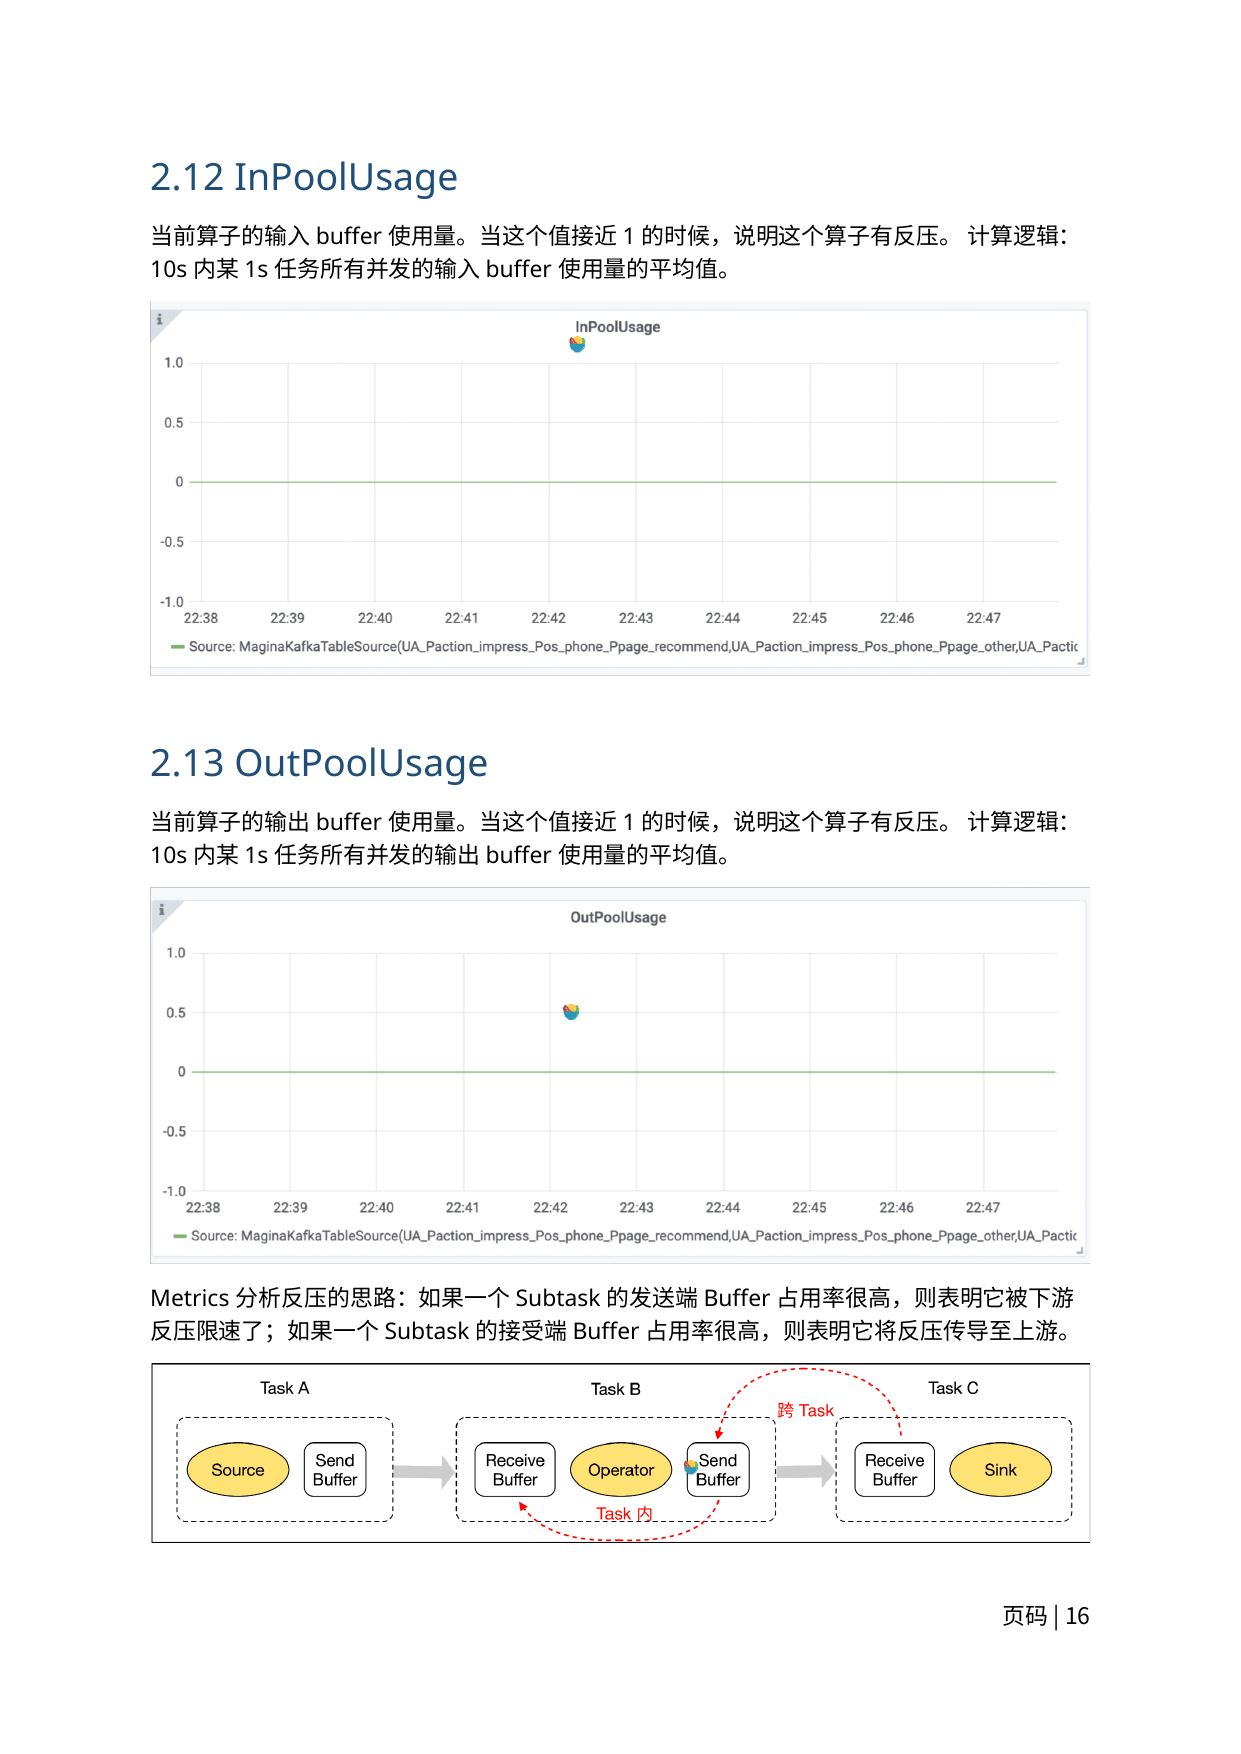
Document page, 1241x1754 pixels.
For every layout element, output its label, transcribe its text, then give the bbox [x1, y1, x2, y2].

picture [150, 887, 1091, 1264]
text Metrics 分析反压的思路：如果一个 Subtask 的发送端 Buffer 占用率很高，则表明它被下游反压限速了；如果一个 Subtask 的接受端 Buffer 占用率很高，则表明它将反压传导至上游。 [150, 1280, 1090, 1347]
picture [150, 1363, 1091, 1543]
text 当前算子的输入 buffer 使用量。当这个值接近 1 的时候，说明这个算子有反压。 计算逻辑：10s 内某 1s 任务所有并发的输入 buffer 使用量的平均值。 [150, 218, 1090, 284]
text 当前算子的输出 buffer 使用量。当这个值接近 1 的时候，说明这个算子有反压。 计算逻辑：10s 内某 1s 任务所有并发的输出 buffer 使用量的平均值。 [150, 804, 1090, 871]
subtitle 2.13 OutPoolUsage [150, 736, 1090, 787]
subtitle 2.12 InPoolUsage [150, 150, 1090, 201]
picture [150, 301, 1091, 676]
